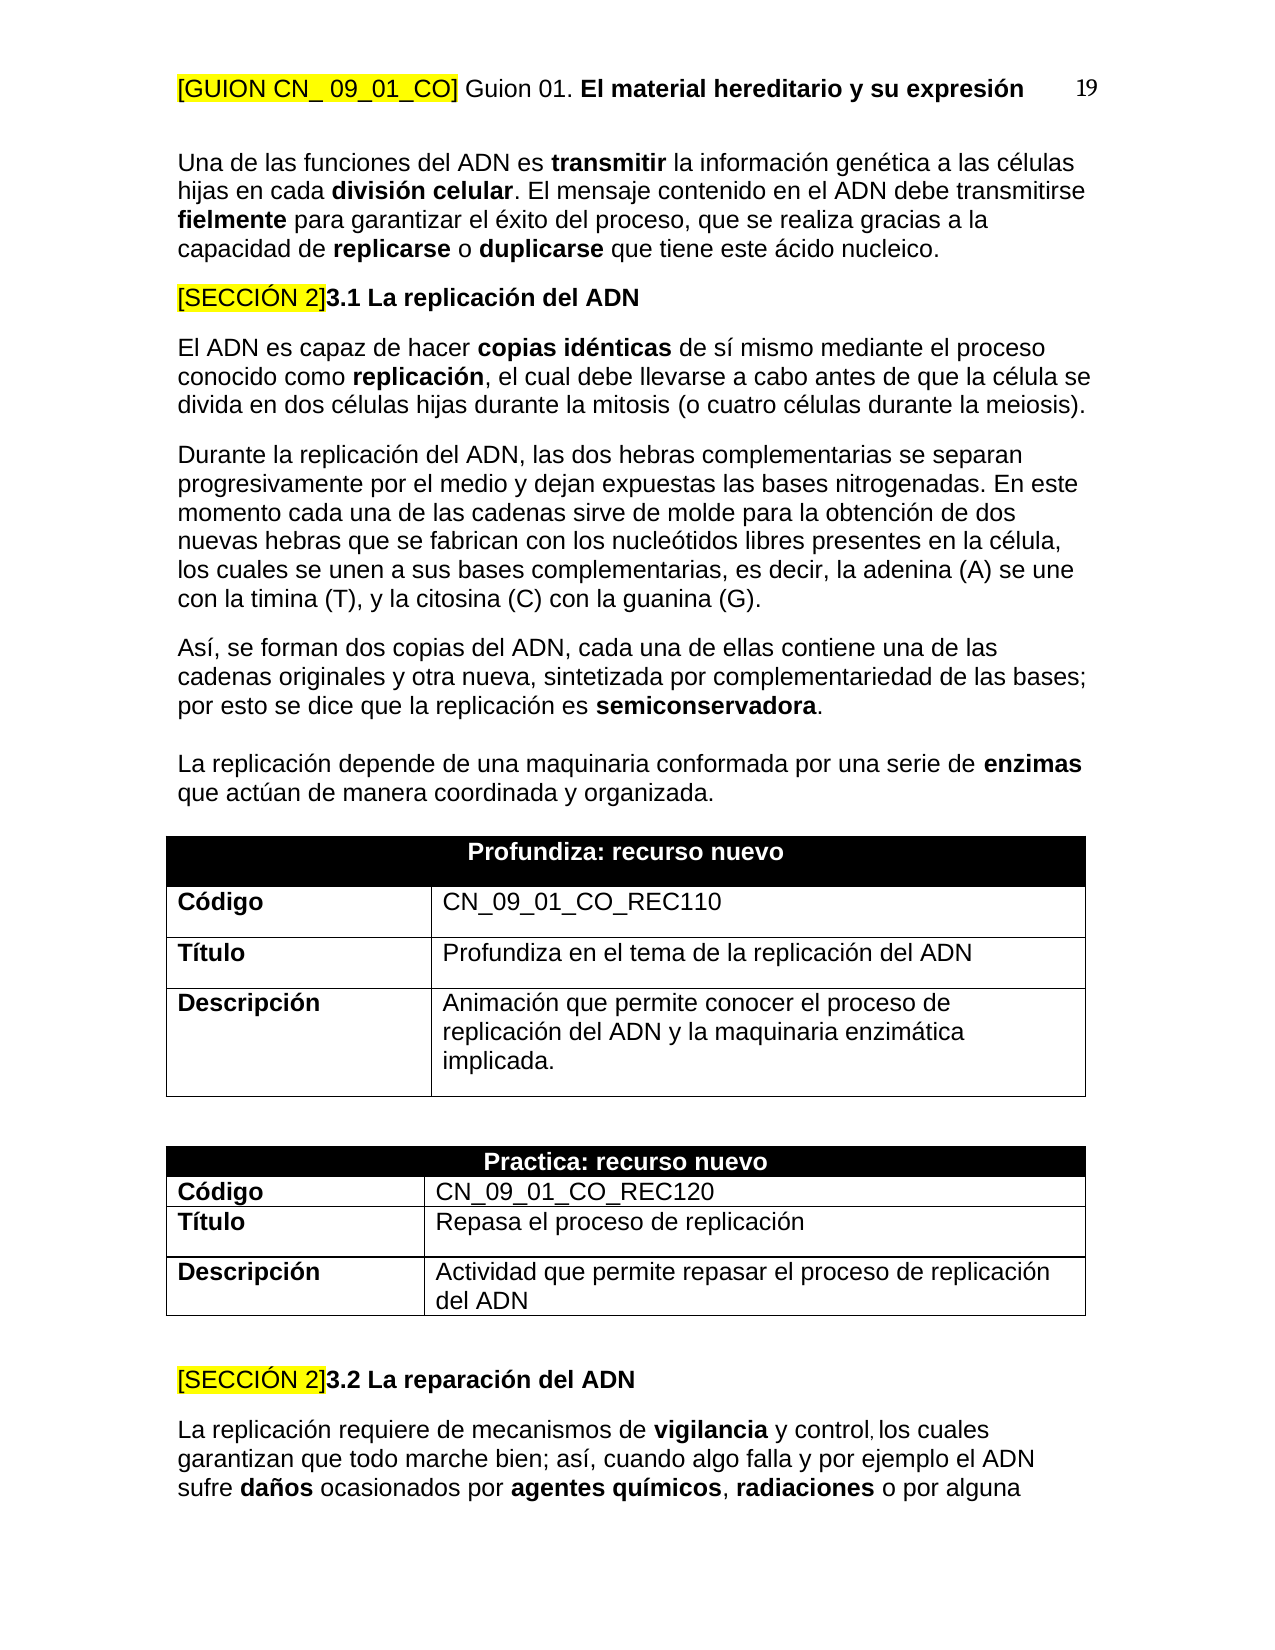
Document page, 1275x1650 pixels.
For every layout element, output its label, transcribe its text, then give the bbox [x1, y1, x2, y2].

text El ADN es capaz de hacer copias idénticas de sí mismo mediante el proceso conocido como replicación, el cual debe llevarse a cabo antes de que la célula se divida en dos células hijas durante la mitosis (o cuatro células durante la meiosis). [177, 333, 1098, 419]
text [177, 1415, 1098, 1501]
table_cell Profundiza en el tema de la replicación del ADN [432, 938, 1085, 987]
table_cell Código [167, 1177, 424, 1206]
table_cell Código [167, 887, 431, 937]
table_cell Título [167, 1207, 424, 1256]
table_cell Animación que permite conocer el proceso de replicación del ADN y la maquinaria enzimática implicada. [432, 989, 1085, 1096]
text Una de las funciones del ADN es transmitir la información genética a las células hijas en cada división celular. El mensaje contenido en el ADN debe transmitirse fielmente para garantizar el éxito del proceso, que se realiza gracias a la capacidad de replicarse o duplicarse que tiene este ácido nucleico. [177, 148, 1098, 263]
table_cell Actividad que permite repasar el proceso de replicación del ADN [425, 1258, 1085, 1315]
table_header Practica: recurso nuevo [167, 1147, 1085, 1176]
text [SECCIÓN 2]3.1 La replicación del ADN [177, 283, 1098, 312]
table_header Profundiza: recurso nuevo [167, 837, 1085, 886]
text Así, se forman dos copias del ADN, cada una de ellas contiene una de las cadenas originales y otra nueva, sintetizada por complementariedad de las bases; por esto se dice que la replicación es semiconservadora. [177, 633, 1098, 720]
text Durante la replicación del ADN, las dos hebras complementarias se separan progresivamente por el medio y dejan expuestas las bases nitrogenadas. En este momento cada una de las cadenas sirve de molde para la obtención de dos nuevas hebras que se fabrican con los nucleótidos libres presentes en la célula, los cuales se unen a sus bases complementarias, es decir, la adenina (A) se une con la timina (T), y la citosina (C) con la guanina (G). [177, 440, 1098, 613]
table_cell CN_09_01_CO_REC120 [425, 1177, 1085, 1206]
table_cell Título [167, 938, 431, 987]
table_cell Descripción [167, 1258, 424, 1315]
table_cell CN_09_01_CO_REC110 [432, 887, 1085, 937]
text La replicación depende de una maquinaria conformada por una serie de enzimas que actúan de manera coordinada y organizada. [177, 749, 1098, 806]
text [SECCIÓN 2]3.2 La reparación del ADN [326, 1366, 1098, 1394]
table_cell Descripción [167, 989, 431, 1096]
table_cell Repasa el proceso de replicación [425, 1207, 1085, 1256]
